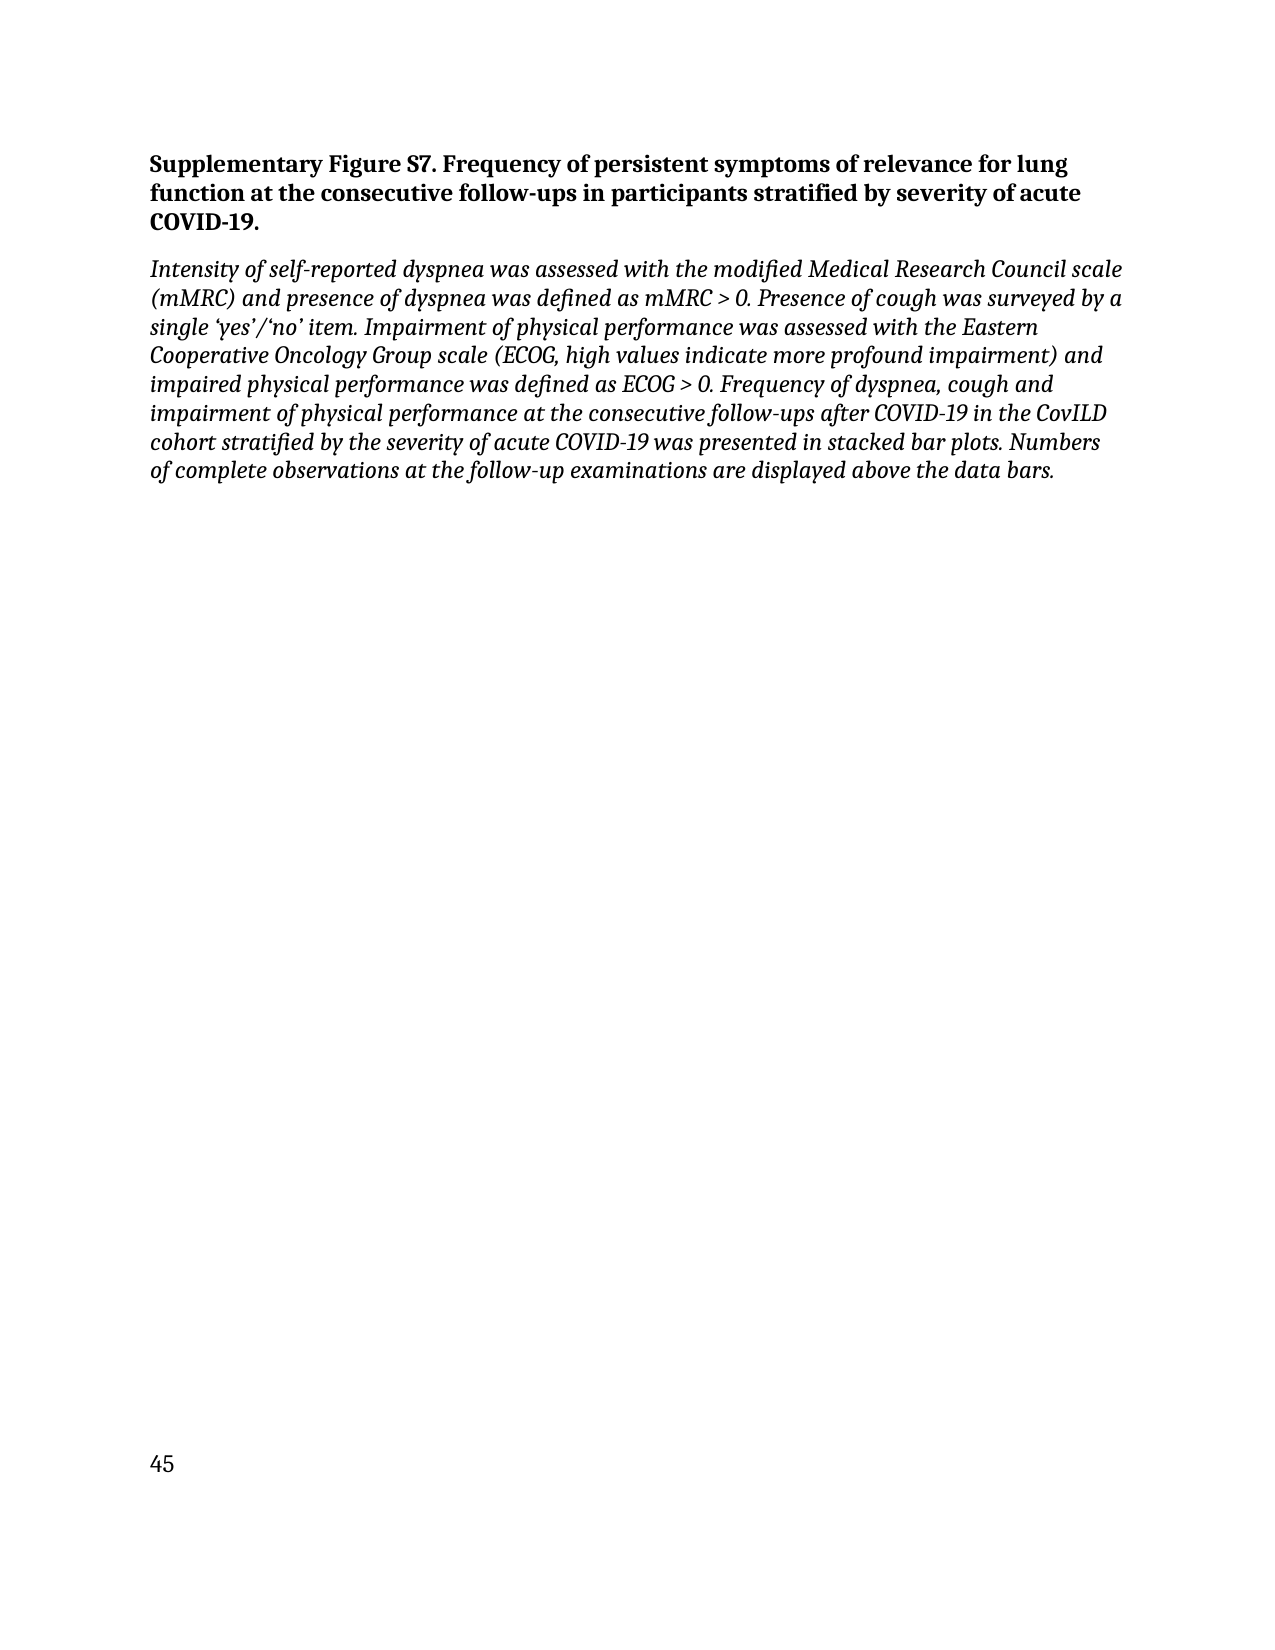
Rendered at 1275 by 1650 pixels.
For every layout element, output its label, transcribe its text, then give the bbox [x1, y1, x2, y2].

text Intensity of self-reported dyspnea was assessed with the modified Medical Research Council scale (mMRC) and presence of dyspnea was defined as mMRC > 0. Presence of cough was surveyed by a single ‘yes’/‘no’ item. Impairment of physical performance was assessed with the Eastern Cooperative Oncology Group scale (ECOG, high values indicate more profound impairment) and impaired physical performance was defined as ECOG > 0. Frequency of dyspnea, cough and impairment of physical performance at the consecutive follow-ups after COVID-19 in the CovILD cohort stratified by the severity of acute COVID-19 was presented in stacked bar plots. Numbers of complete observations at the follow-up examinations are displayed above the data bars. [150, 255, 1125, 485]
text Supplementary Figure S7. Frequency of persistent symptoms of relevance for lung function at the consecutive follow-ups in participants stratified by severity of acute COVID-19. [150, 150, 1125, 236]
